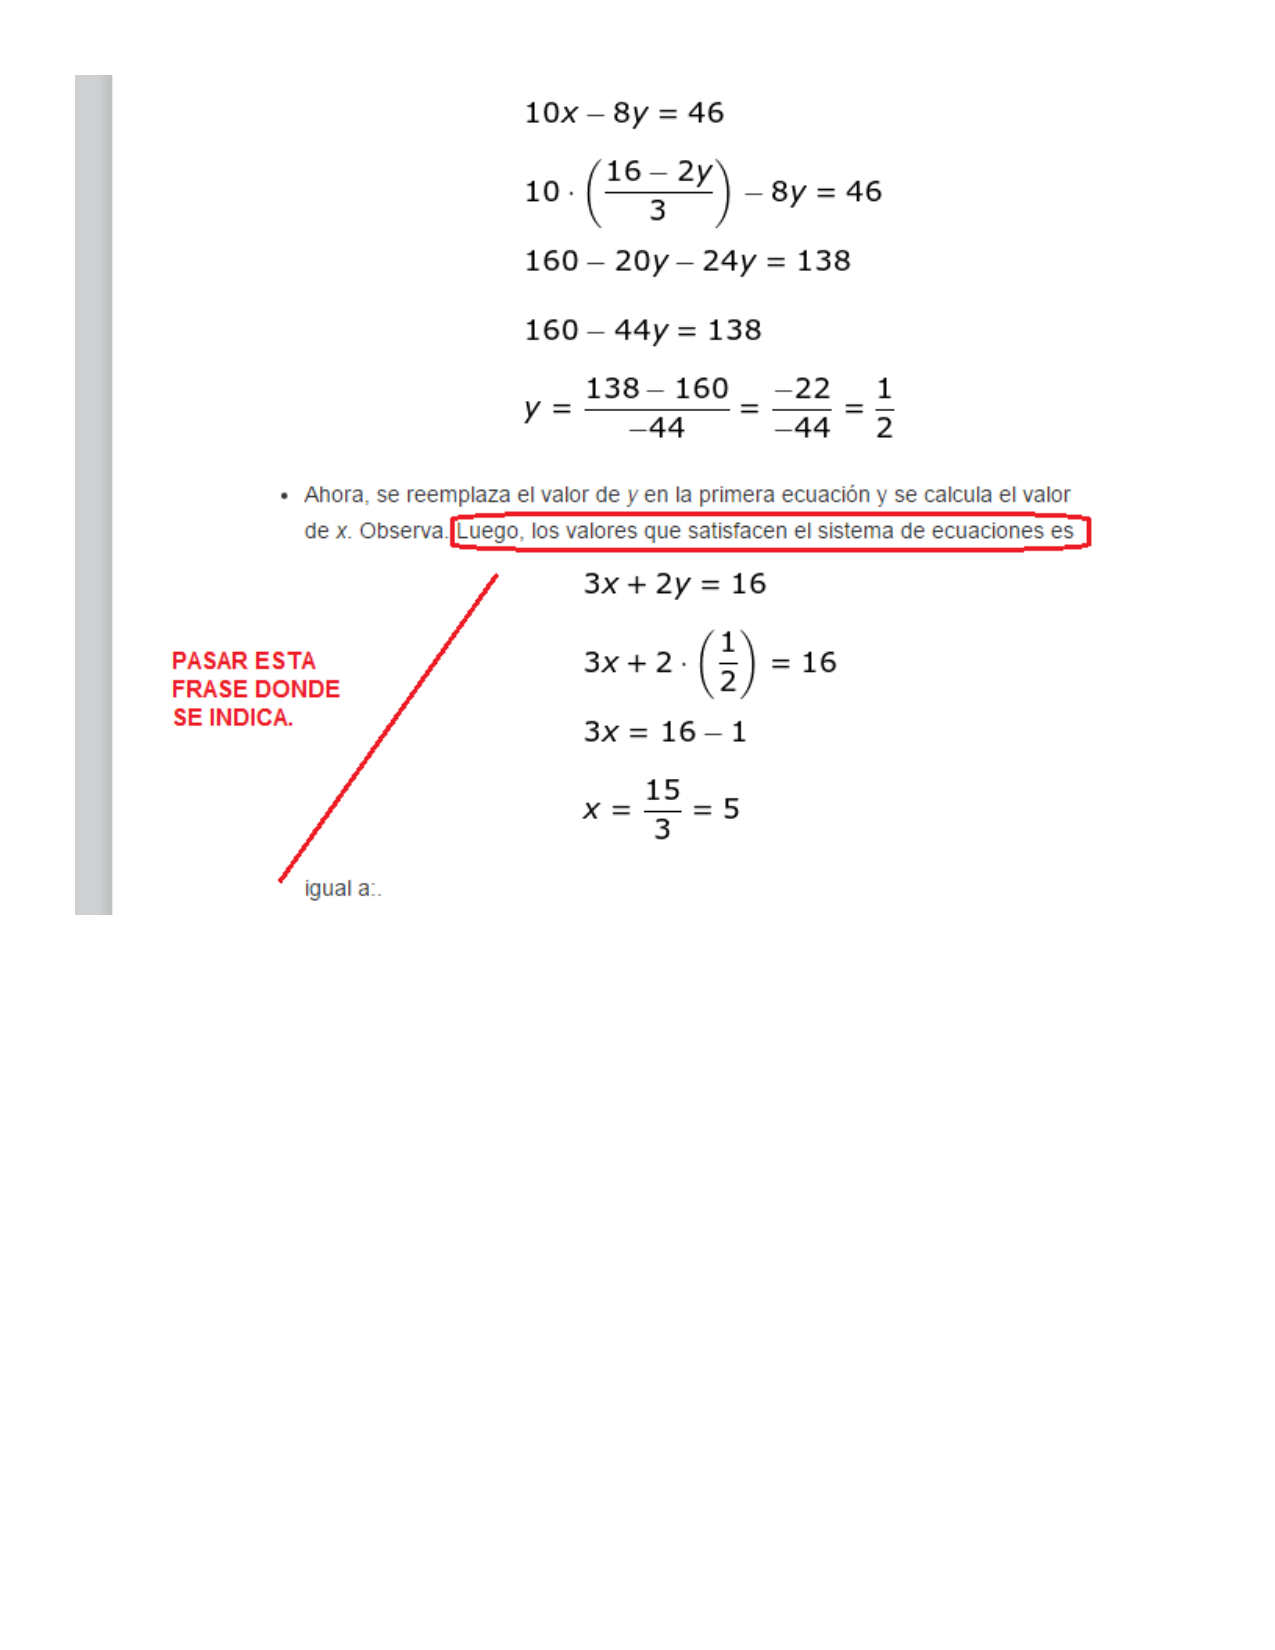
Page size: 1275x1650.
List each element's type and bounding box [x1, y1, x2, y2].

picture [75, 75, 1125, 915]
